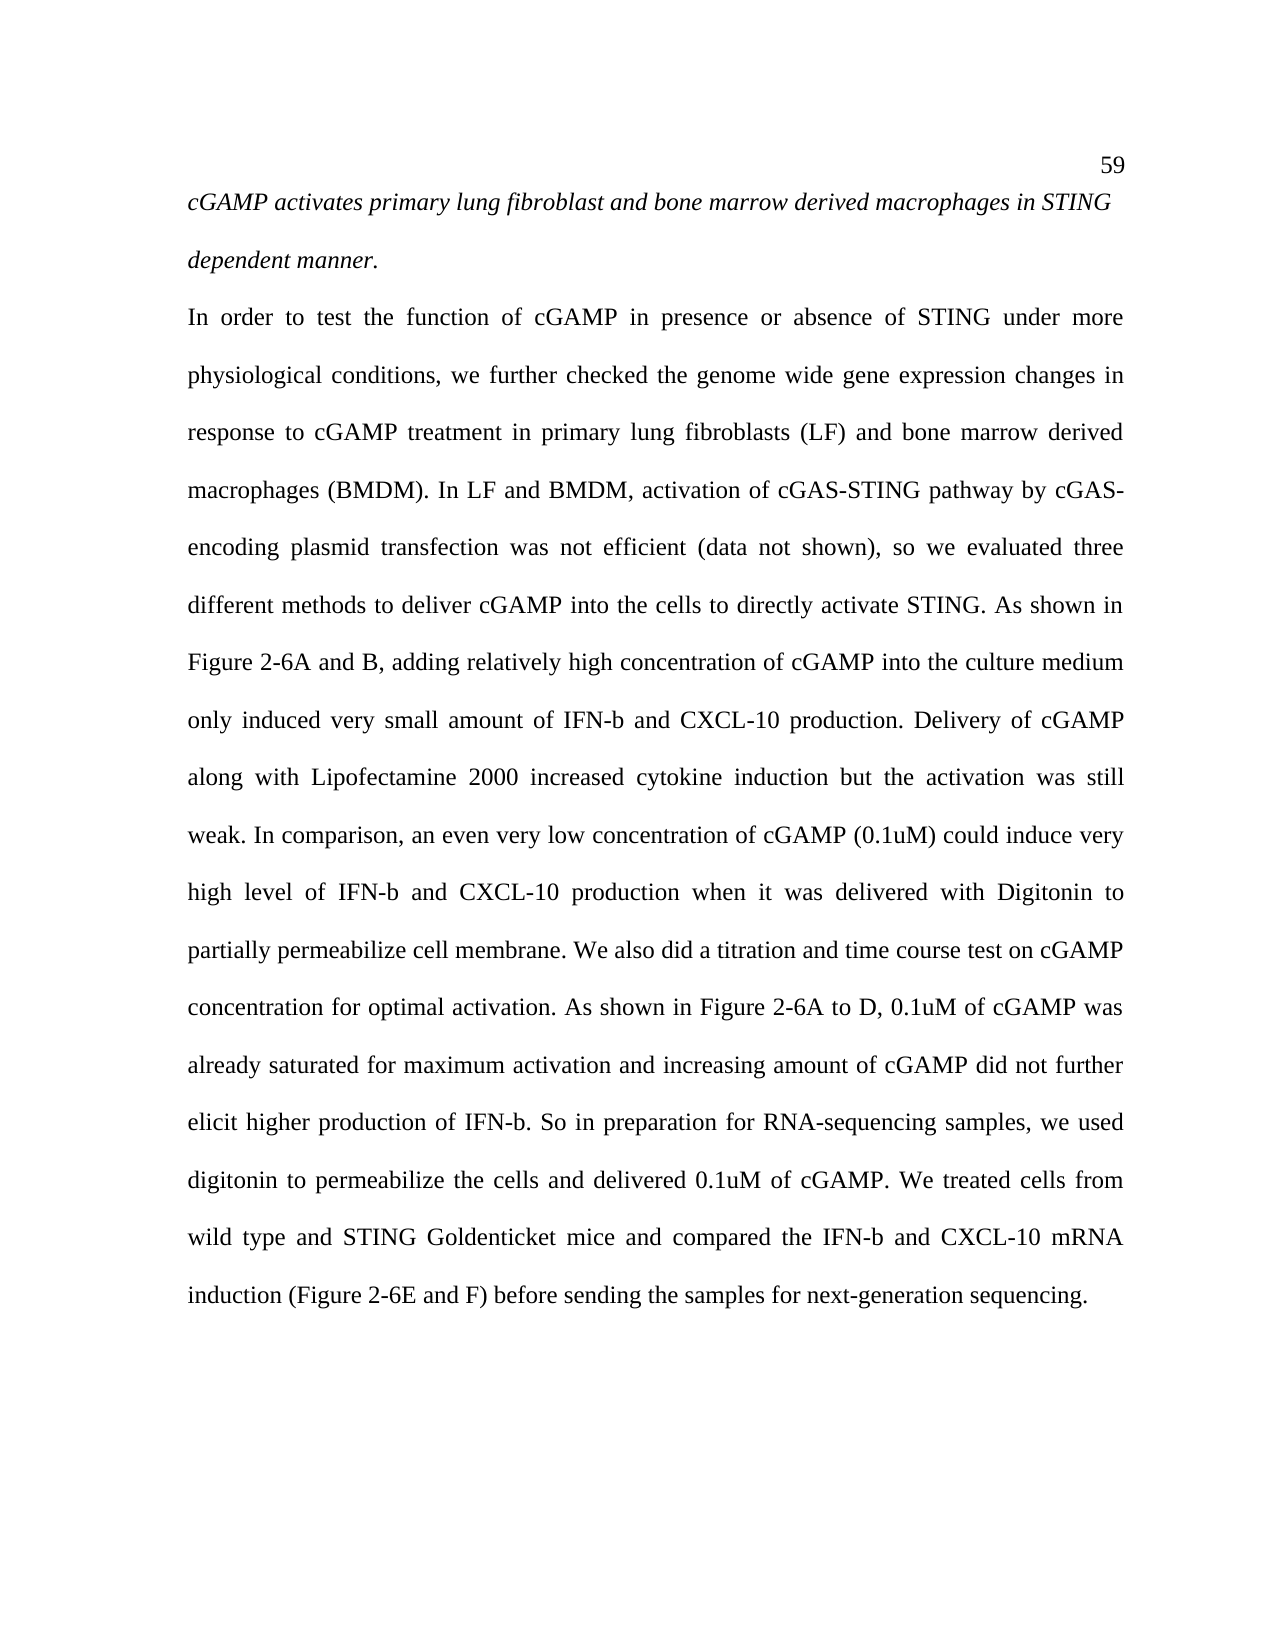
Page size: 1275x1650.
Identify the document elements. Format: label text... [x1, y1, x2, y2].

text cGAMP activates primary lung fibroblast and bone marrow derived macrophages in STING dependent manner. [187, 187, 1125, 274]
text In order to test the function of cGAMP in presence or absence of STING under more physiological conditions, we further checked the genome wide gene expression changes in response to cGAMP treatment in primary lung fibroblasts (LF) and bone marrow derived macrophages (BMDM). In LF and BMDM, activation of cGAS-STING pathway by cGAS-encoding plasmid transfection was not efficient (data not shown), so we evaluated three different methods to deliver cGAMP into the cells to directly activate STING. As shown in Figure 2-6A and B, adding relatively high concentration of cGAMP into the culture medium only induced very small amount of IFN-b and CXCL-10 production. Delivery of cGAMP along with Lipofectamine 2000 increased cytokine induction but the activation was still weak. In comparison, an even very low concentration of cGAMP (0.1uM) could induce very high level of IFN-b and CXCL-10 production when it was delivered with Digitonin to partially permeabilize cell membrane. We also did a titration and time course test on cGAMP concentration for optimal activation. As shown in Figure 2-6A to D, 0.1uM of cGAMP was already saturated for maximum activation and increasing amount of cGAMP did not further elicit higher production of IFN-b. So in preparation for RNA-sequencing samples, we used digitonin to permeabilize the cells and delivered 0.1uM of cGAMP. We treated cells from wild type and STING Goldenticket mice and compared the IFN-b and CXCL-10 mRNA induction (Figure 2-6E and F) before sending the samples for next-generation sequencing. [187, 302, 1125, 1309]
